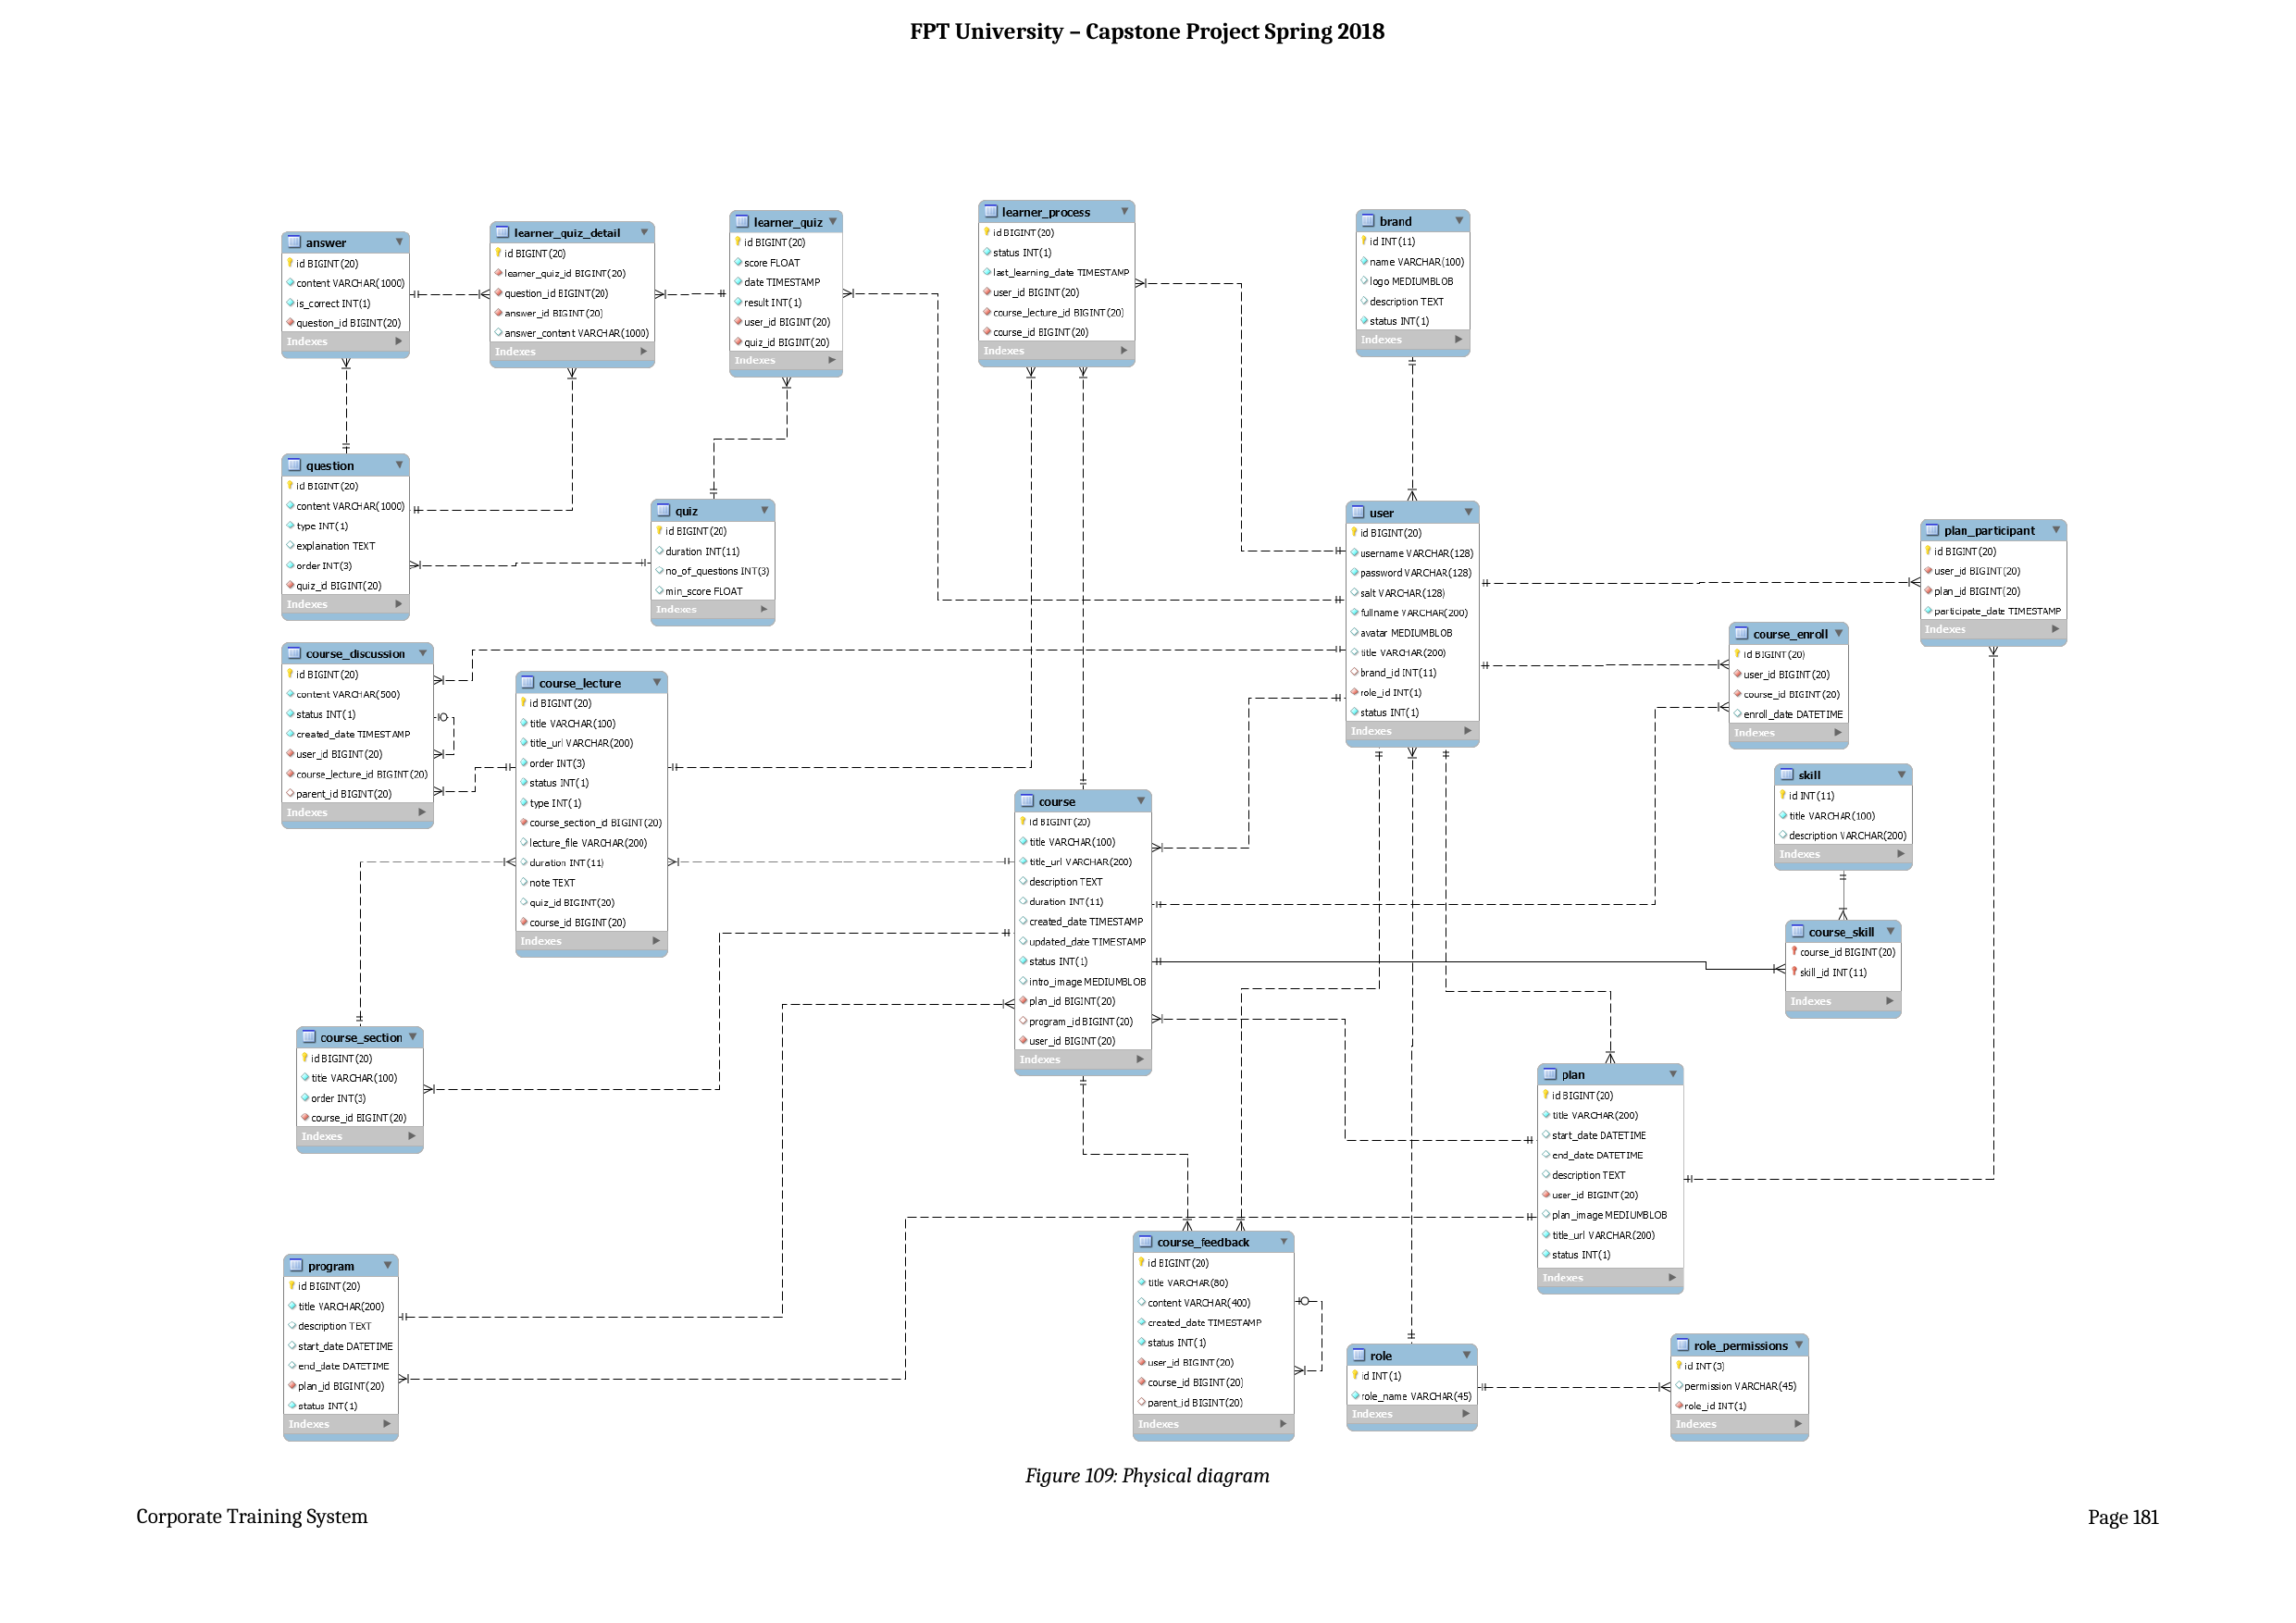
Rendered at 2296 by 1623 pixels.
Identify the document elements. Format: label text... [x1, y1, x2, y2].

picture [281, 191, 2084, 1449]
text Figure 109: Physical diagram [137, 1464, 2159, 1488]
